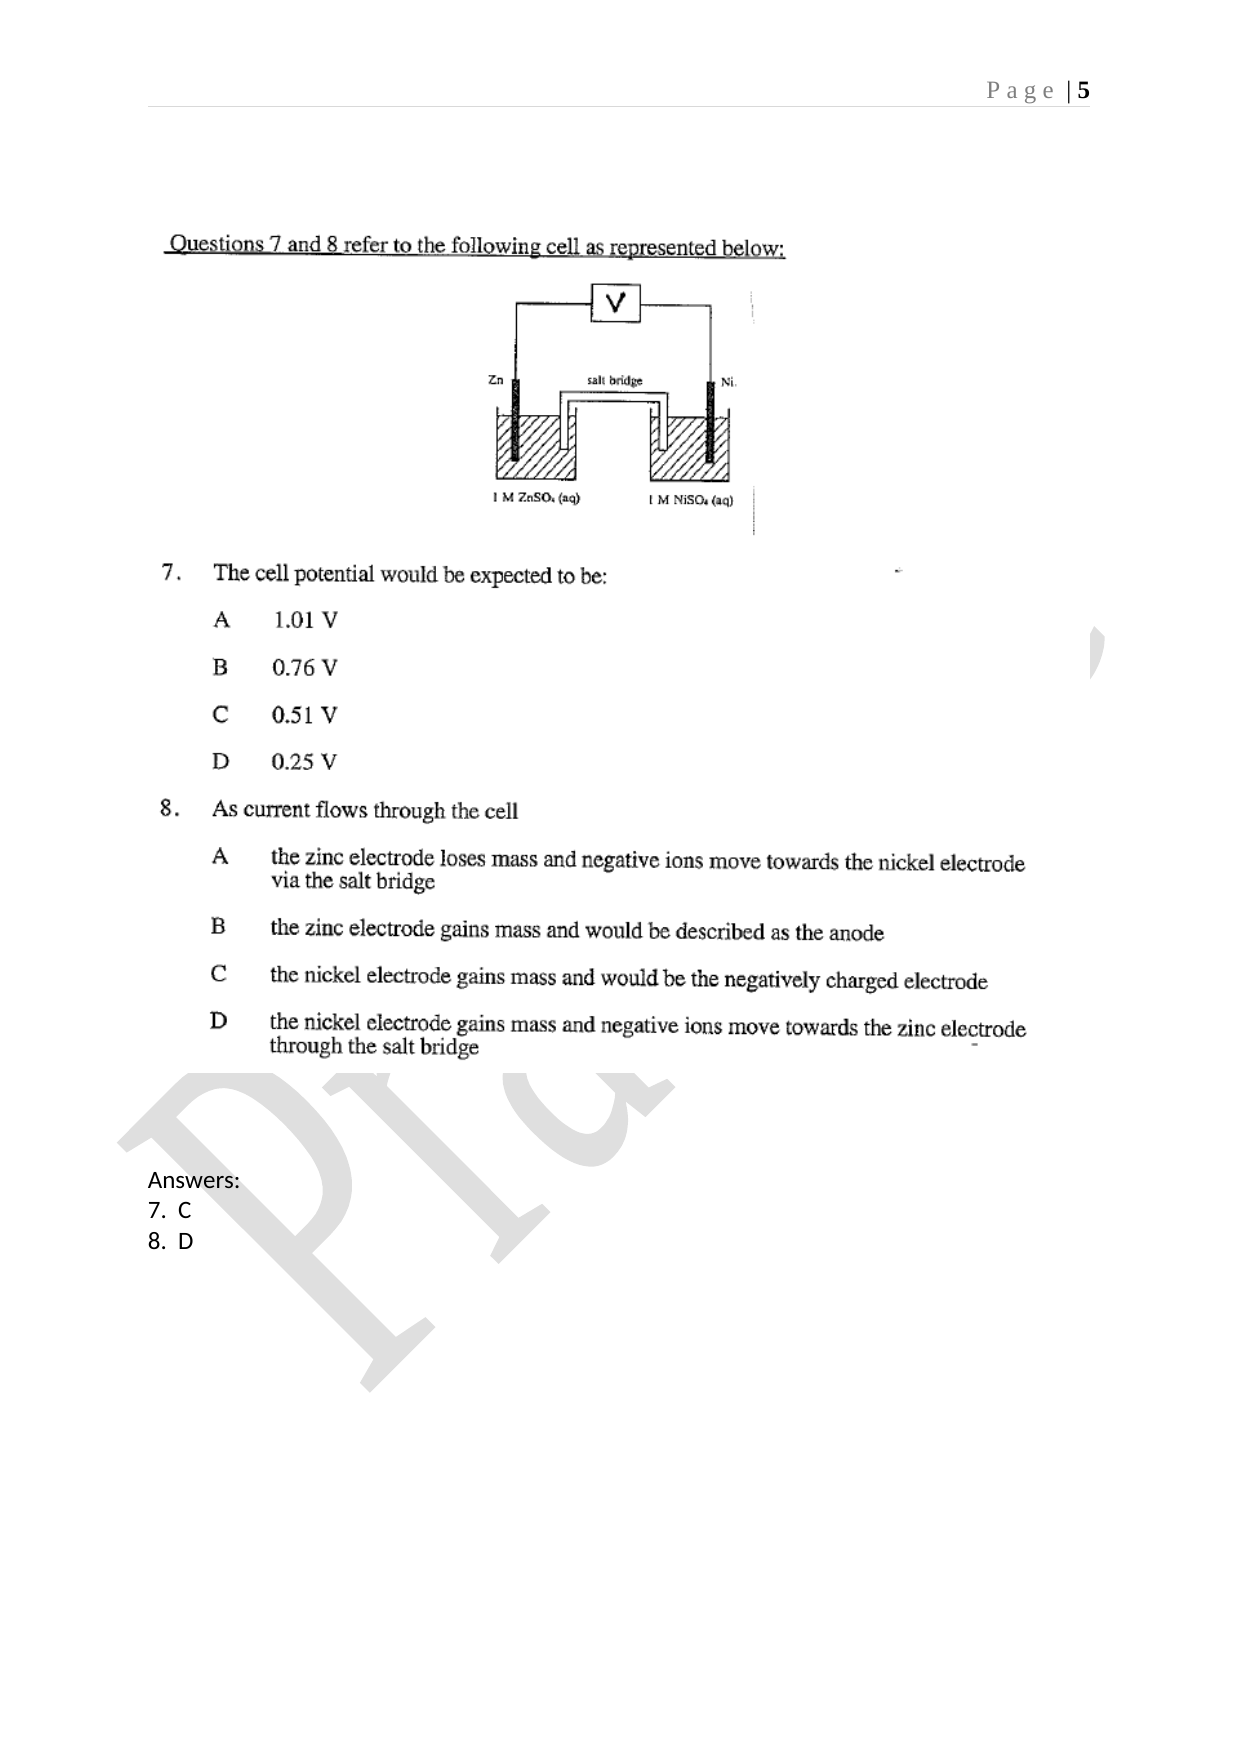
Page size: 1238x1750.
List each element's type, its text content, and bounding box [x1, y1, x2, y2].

text 8. D [148, 1225, 1090, 1256]
text Answers: [148, 1164, 1090, 1195]
text 7. C [148, 1195, 1090, 1225]
picture [147, 227, 1090, 1073]
